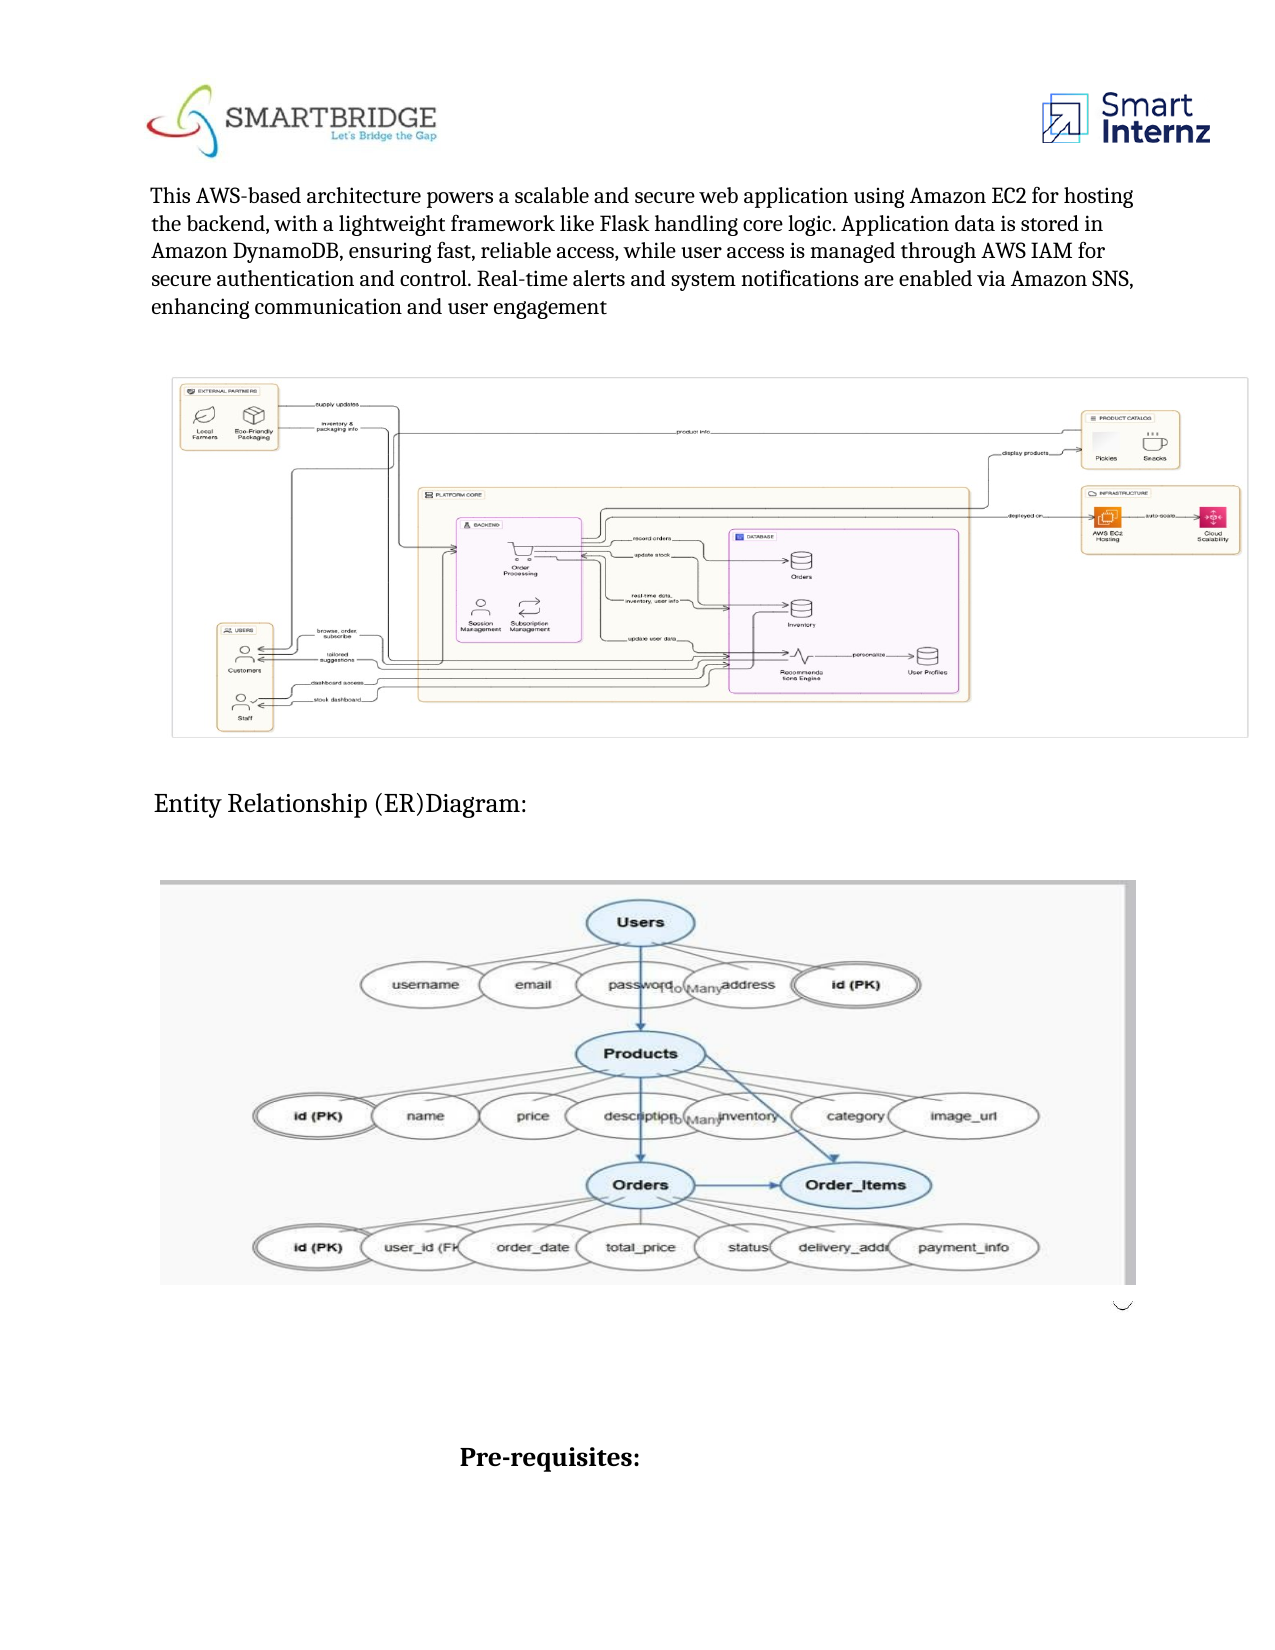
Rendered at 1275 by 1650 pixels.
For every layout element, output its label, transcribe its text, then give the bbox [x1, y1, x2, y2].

text Entity Relationship (ER)Diagram: [147, 788, 1256, 819]
picture [1110, 1301, 1136, 1313]
picture [143, 78, 441, 163]
text Pre-requisites: [459, 1442, 1256, 1473]
text This AWS-based architecture powers a scalable and secure web application using Amazon EC2 for hosting the backend, with a lightweight framework like Flask handling core logic. Application data is stored in Amazon DynamoDB, ensuring fast, reliable access, while user access is managed through AWS IAM for secure authentication and control. Real-time alerts and system notifications are enabled via Amazon SNS, enhancing communication and user engagement [150, 183, 1137, 320]
picture [165, 370, 1255, 742]
picture [1037, 92, 1214, 143]
picture [160, 880, 1136, 1285]
